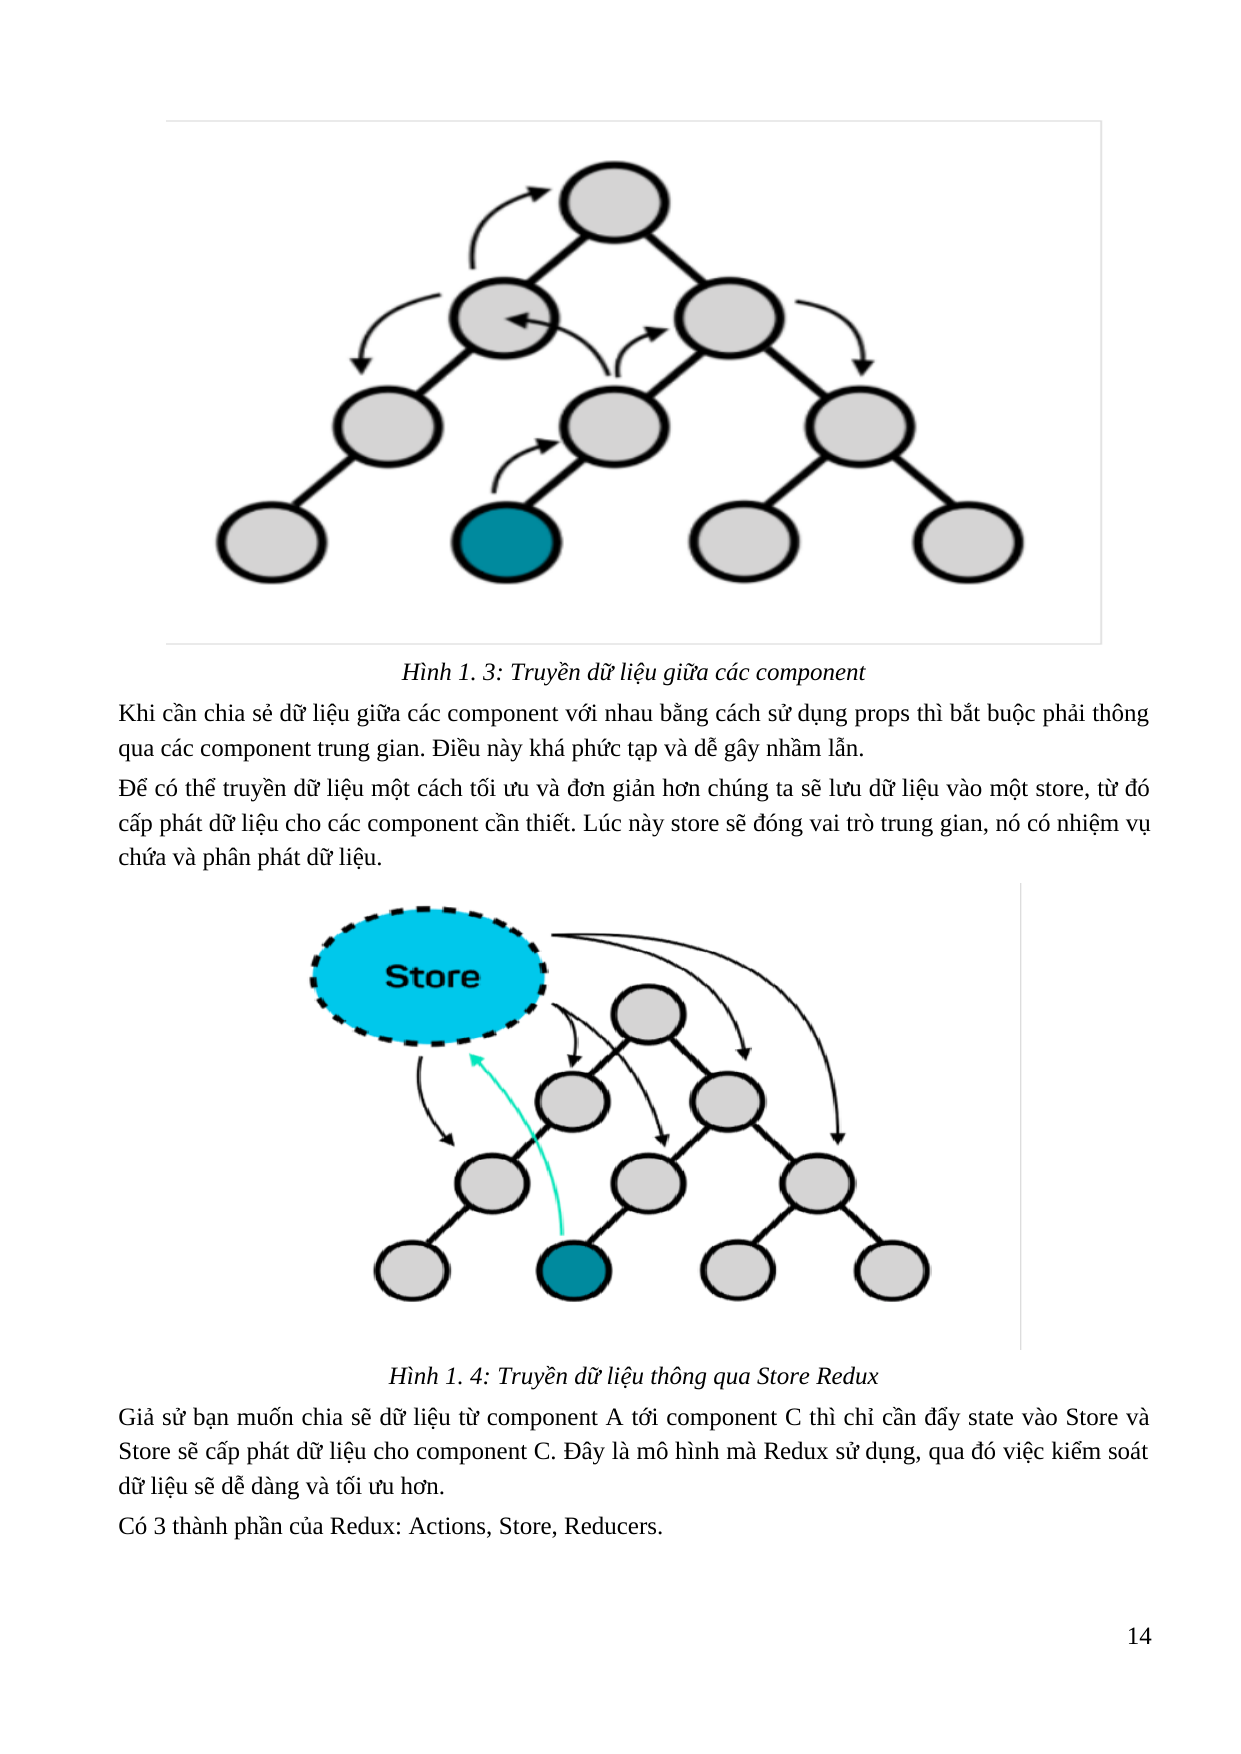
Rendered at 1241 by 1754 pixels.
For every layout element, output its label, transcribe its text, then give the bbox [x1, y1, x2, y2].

picture [166, 118, 1104, 646]
text Để có thể truyền dữ liệu một cách tối ưu và đơn giản hơn chúng ta sẽ lưu dữ liệu vào một store, từ đó cấp phát dữ liệu cho các component cần thiết. Lúc này store sẽ đóng vai trò trung gian, nó có nhiệm vụ chứa và phân phát dữ liệu. [118, 773, 1152, 871]
text Giả sử bạn muốn chia sẽ dữ liệu từ component A tới component C thì chỉ cần đẩy state vào Store và Store sẽ cấp phát dữ liệu cho component C. Đây là mô hình mà Redux sử dụng, qua đó việc kiểm soát dữ liệu sẽ dễ dàng và tối ưu hơn. [118, 1402, 1152, 1499]
text Hình 1. 3: Truyền dữ liệu giữa các component [118, 657, 1152, 686]
text Khi cần chia sẻ dữ liệu giữa các component với nhau bằng cách sử dụng props thì bắt buộc phải thông qua các component trung gian. Điều này khá phức tạp và dễ gây nhầm lẫn. [118, 698, 1152, 761]
text Hình 1. 4: Truyền dữ liệu thông qua Store Redux [118, 1361, 1152, 1390]
picture [248, 883, 1022, 1350]
text Có 3 thành phần của Redux: Actions, Store, Reducers. [118, 1511, 1152, 1540]
